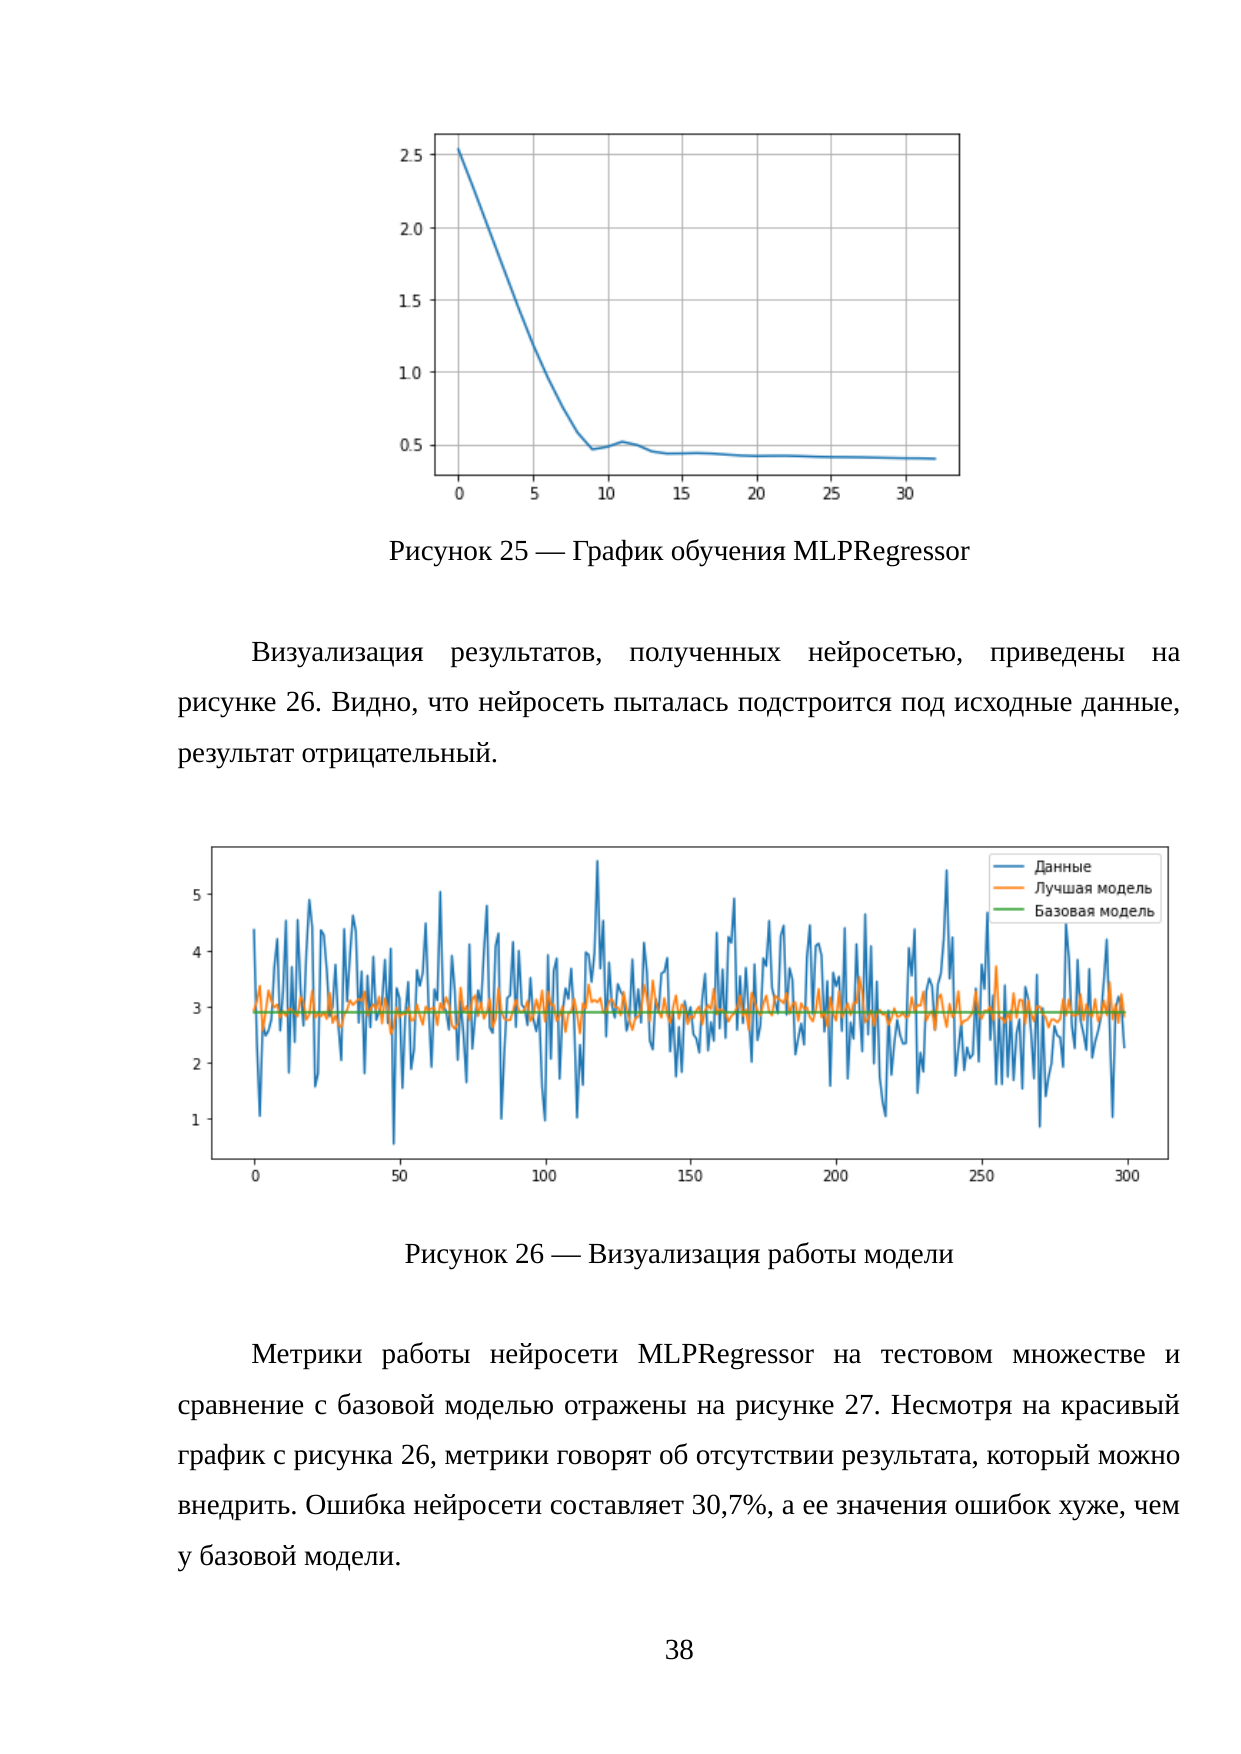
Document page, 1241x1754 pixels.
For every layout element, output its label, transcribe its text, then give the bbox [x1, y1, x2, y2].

text Рисунок 26 — Визуализация работы модели [177, 1203, 1181, 1269]
picture [375, 118, 983, 517]
picture [177, 835, 1182, 1203]
text Визуализация результатов, полученных нейросетью, приведены на рисунке 26. Видно, что нейросеть пыталась подстроится под исходные данные, результат отрицательный. [177, 634, 1181, 768]
text Метрики работы нейросети MLPRegressor на тестовом множестве и сравнение с базовой моделью отражены на рисунке 27. Несмотря на красивый график с рисунка 26, метрики говорят об отсутствии результата, который можно внедрить. Ошибка нейросети составляет 30,7%, а ее значения ошибок хуже, чем у базовой модели. [177, 1337, 1181, 1571]
